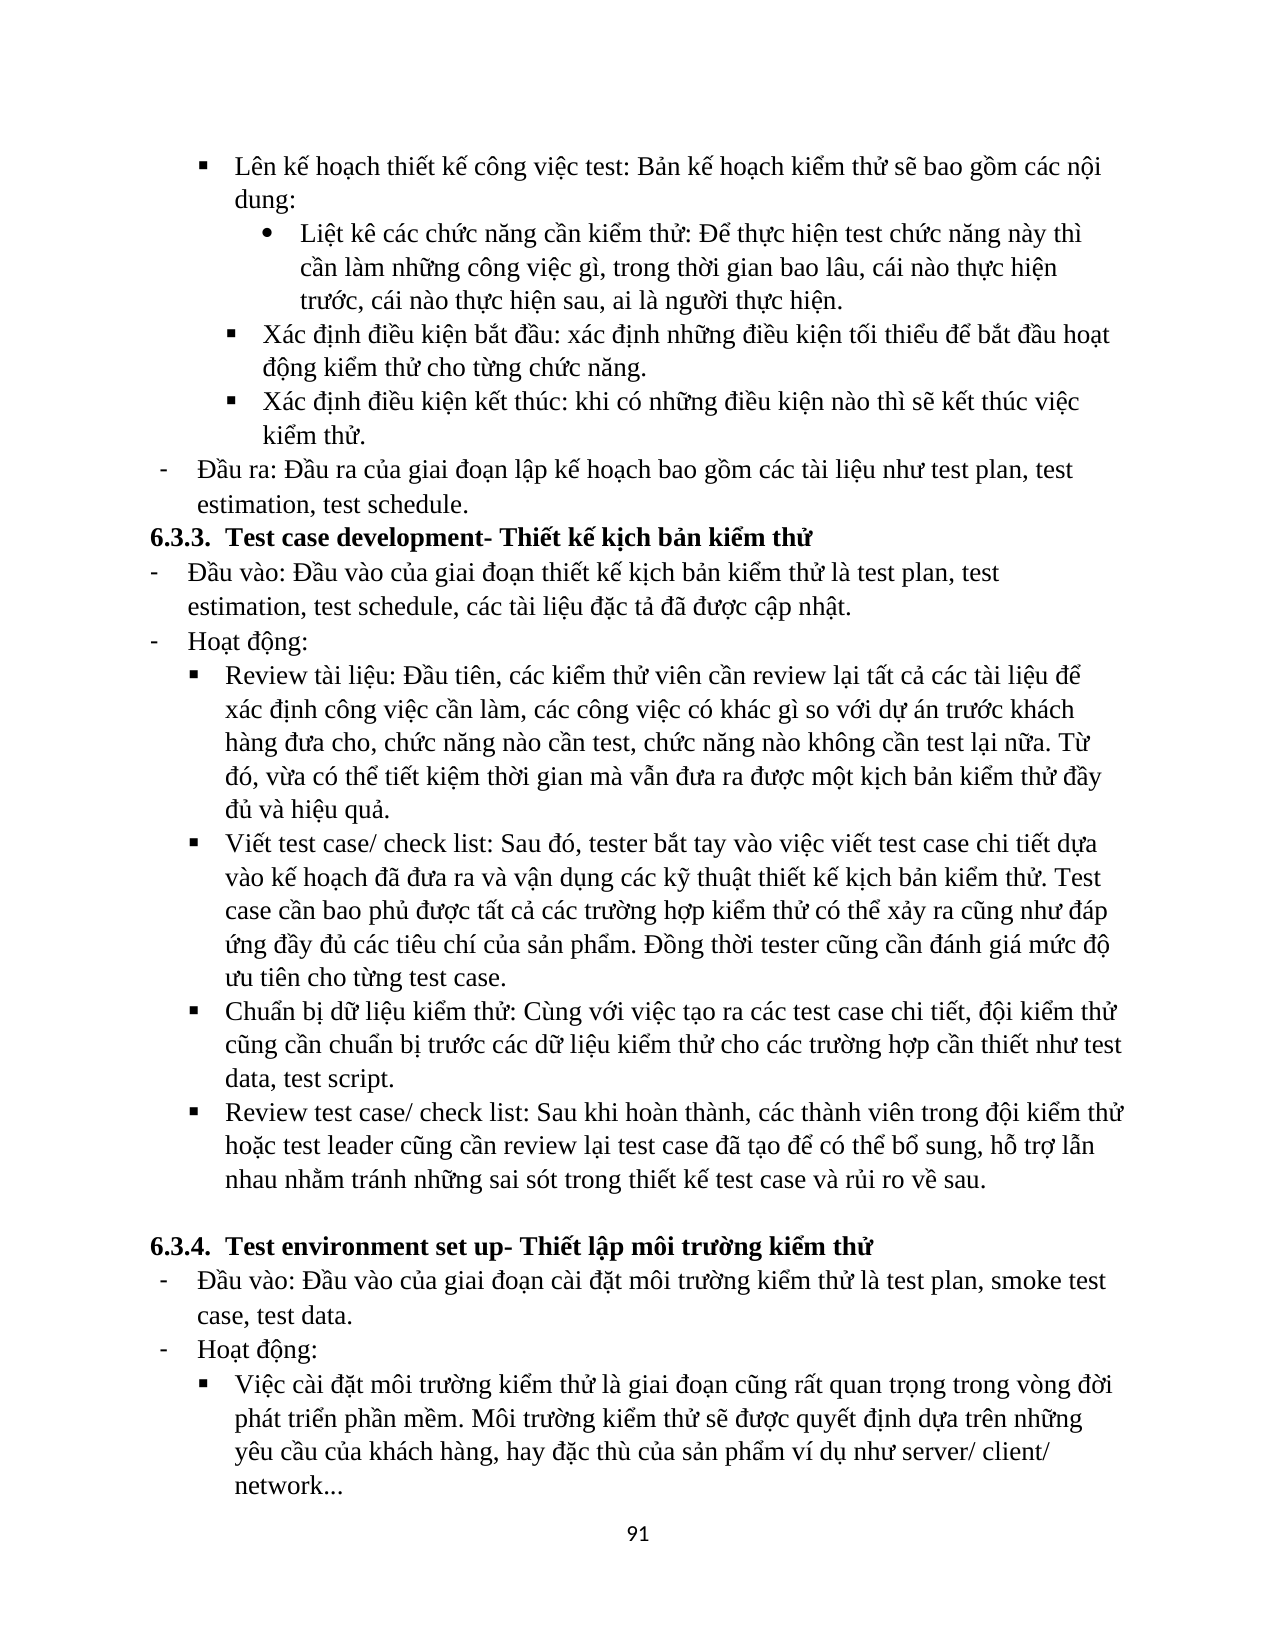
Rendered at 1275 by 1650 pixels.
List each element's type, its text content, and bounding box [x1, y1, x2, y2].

list Hoạt động: [159, 1332, 1125, 1366]
list Đầu ra: Đầu ra của giai đoạn lập kế hoạch bao gồm các tài liệu như test plan, test estimation, test schedule. [159, 452, 1125, 519]
list Review test case/ check list: Sau khi hoàn thành, các thành viên trong đội kiểm thử hoặc test leader cũng cần review lại test case đã tạo để có thể bổ sung, hỗ trợ lẫn nhau nhằm tránh những sai sót trong thiết kế test case và rủi ro về sau. [187, 1096, 1125, 1194]
list Xác định điều kiện kết thúc: khi có những điều kiện nào thì sẽ kết thúc việc kiểm thử. [225, 385, 1125, 450]
list Chuẩn bị dữ liệu kiểm thử: Cùng với việc tạo ra các test case chi tiết, đội kiểm thử cũng cần chuẩn bị trước các dữ liệu kiểm thử cho các trường hợp cần thiết như test data, test script. [187, 995, 1125, 1093]
list Liệt kê các chức năng cần kiểm thử: Để thực hiện test chức năng này thì cần làm những công việc gì, trong thời gian bao lâu, cái nào thực hiện trước, cái nào thực hiện sau, ai là người thực hiện. [262, 217, 1125, 316]
list Hoạt động: [150, 624, 1125, 657]
list Đầu vào: Đầu vào của giai đoạn cài đặt môi trường kiểm thử là test plan, smoke test case, test data. [159, 1263, 1125, 1330]
list Test environment set up- Thiết lập môi trường kiểm thử [150, 1230, 1125, 1261]
list Đầu vào: Đầu vào của giai đoạn thiết kế kịch bản kiểm thử là test plan, test estimation, test schedule, các tài liệu đặc tả đã được cập nhật. [150, 555, 1125, 621]
list Review tài liệu: Đầu tiên, các kiểm thử viên cần review lại tất cả các tài liệu để xác định công việc cần làm, các công việc có khác gì so với dự án trước khách hàng đưa cho, chức năng nào cần test, chức năng nào không cần test lại nữa. Từ đó, vừa có thể tiết kiệm thời gian mà vẫn đưa ra được một kịch bản kiểm thử đầy đủ và hiệu quả. [187, 659, 1125, 825]
list Viết test case/ check list: Sau đó, tester bắt tay vào việc viết test case chi tiết dựa vào kế hoạch đã đưa ra và vận dụng các kỹ thuật thiết kế kịch bản kiểm thử. Test case cần bao phủ được tất cả các trường hợp kiểm thử có thể xảy ra cũng như đáp ứng đầy đủ các tiêu chí của sản phẩm. Đồng thời tester cũng cần đánh giá mức độ ưu tiên cho từng test case. [187, 827, 1125, 993]
list Xác định điều kiện bắt đầu: xác định những điều kiện tối thiểu để bắt đầu hoạt động kiểm thử cho từng chức năng. [225, 318, 1125, 383]
list Việc cài đặt môi trường kiểm thử là giai đoạn cũng rất quan trọng trong vòng đời phát triển phần mềm. Môi trường kiểm thử sẽ được quyết định dựa trên những yêu cầu của khách hàng, hay đặc thù của sản phẩm ví dụ như server/ client/ network... [197, 1368, 1125, 1500]
list Lên kế hoạch thiết kế công việc test: Bản kế hoạch kiểm thử sẽ bao gồm các nội dung: [197, 150, 1125, 215]
list Test case development- Thiết kế kịch bản kiểm thử [150, 521, 1125, 552]
